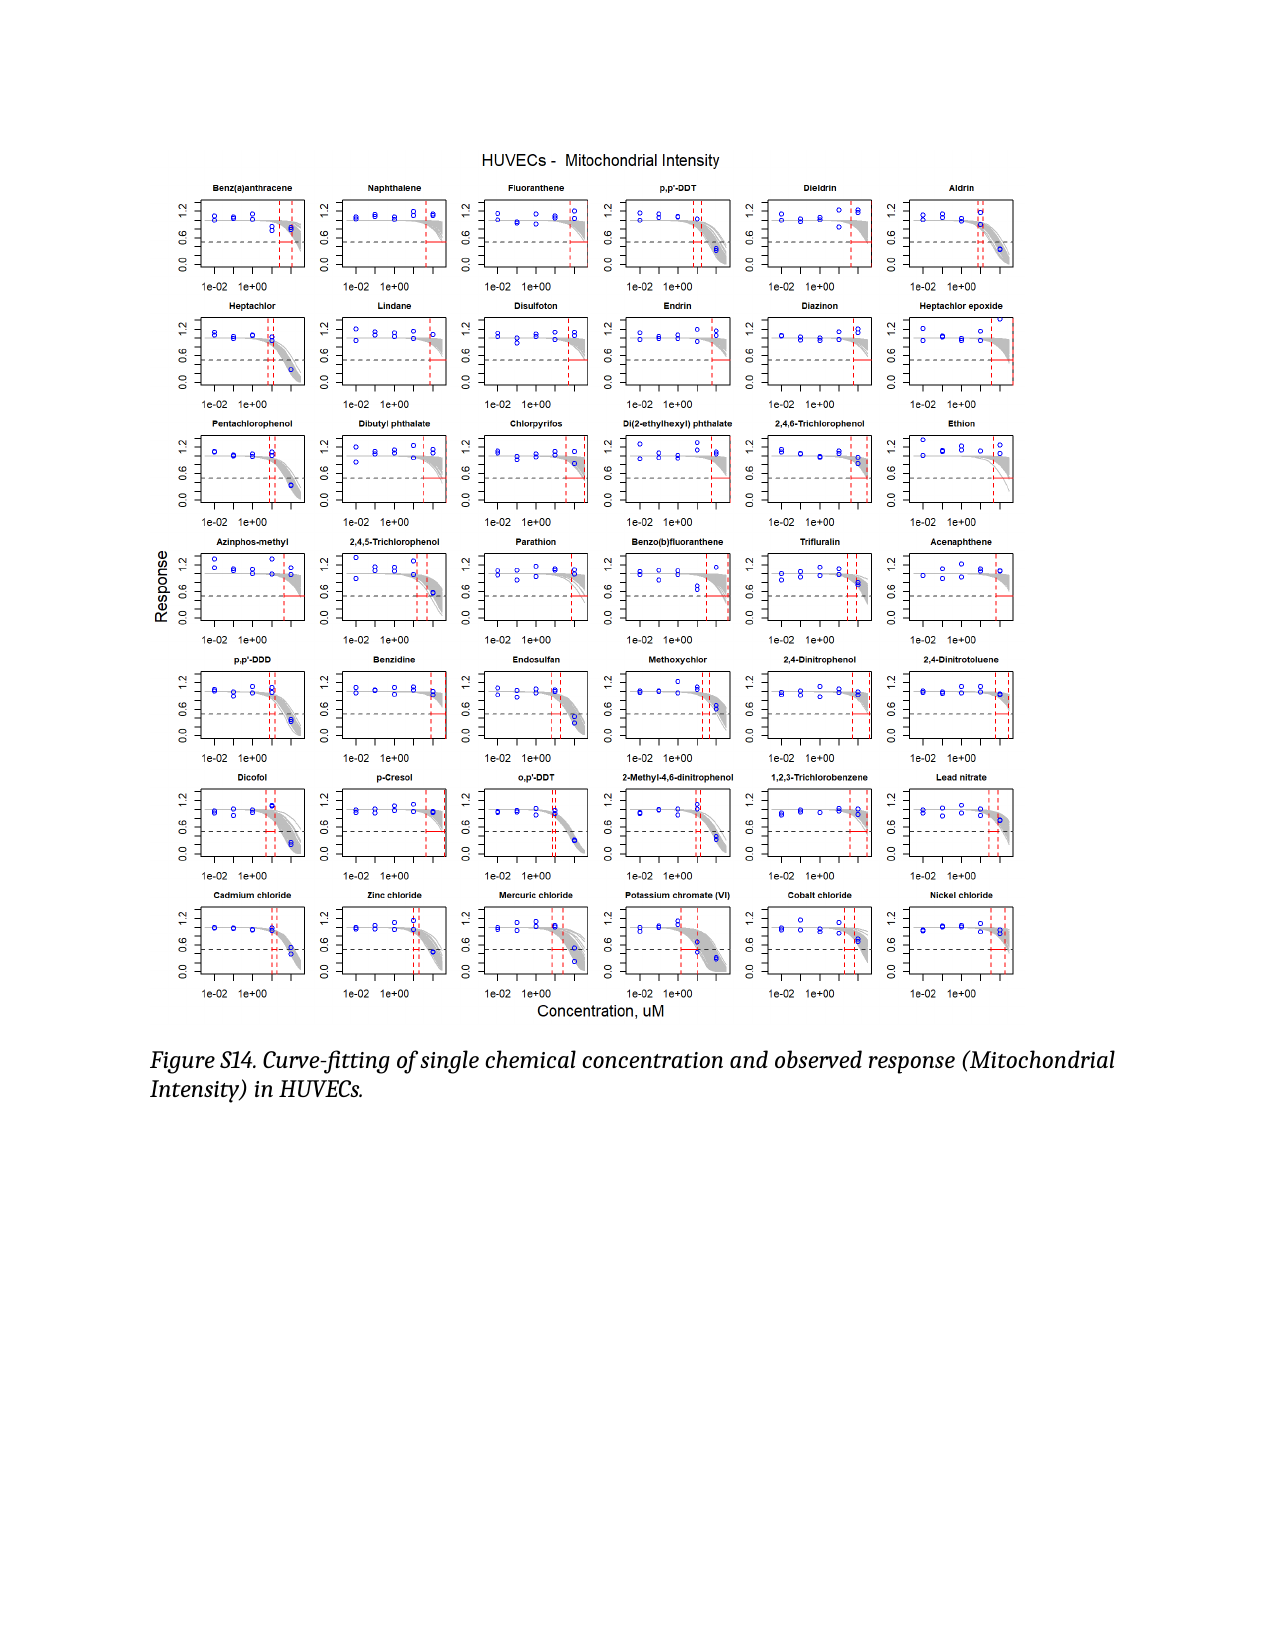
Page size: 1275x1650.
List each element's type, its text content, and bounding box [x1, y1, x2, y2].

picture [150, 150, 1025, 1025]
text Figure S14. Curve-fitting of single chemical concentration and observed response (Mitochondrial Intensity) in HUVECs. [150, 1046, 1125, 1103]
